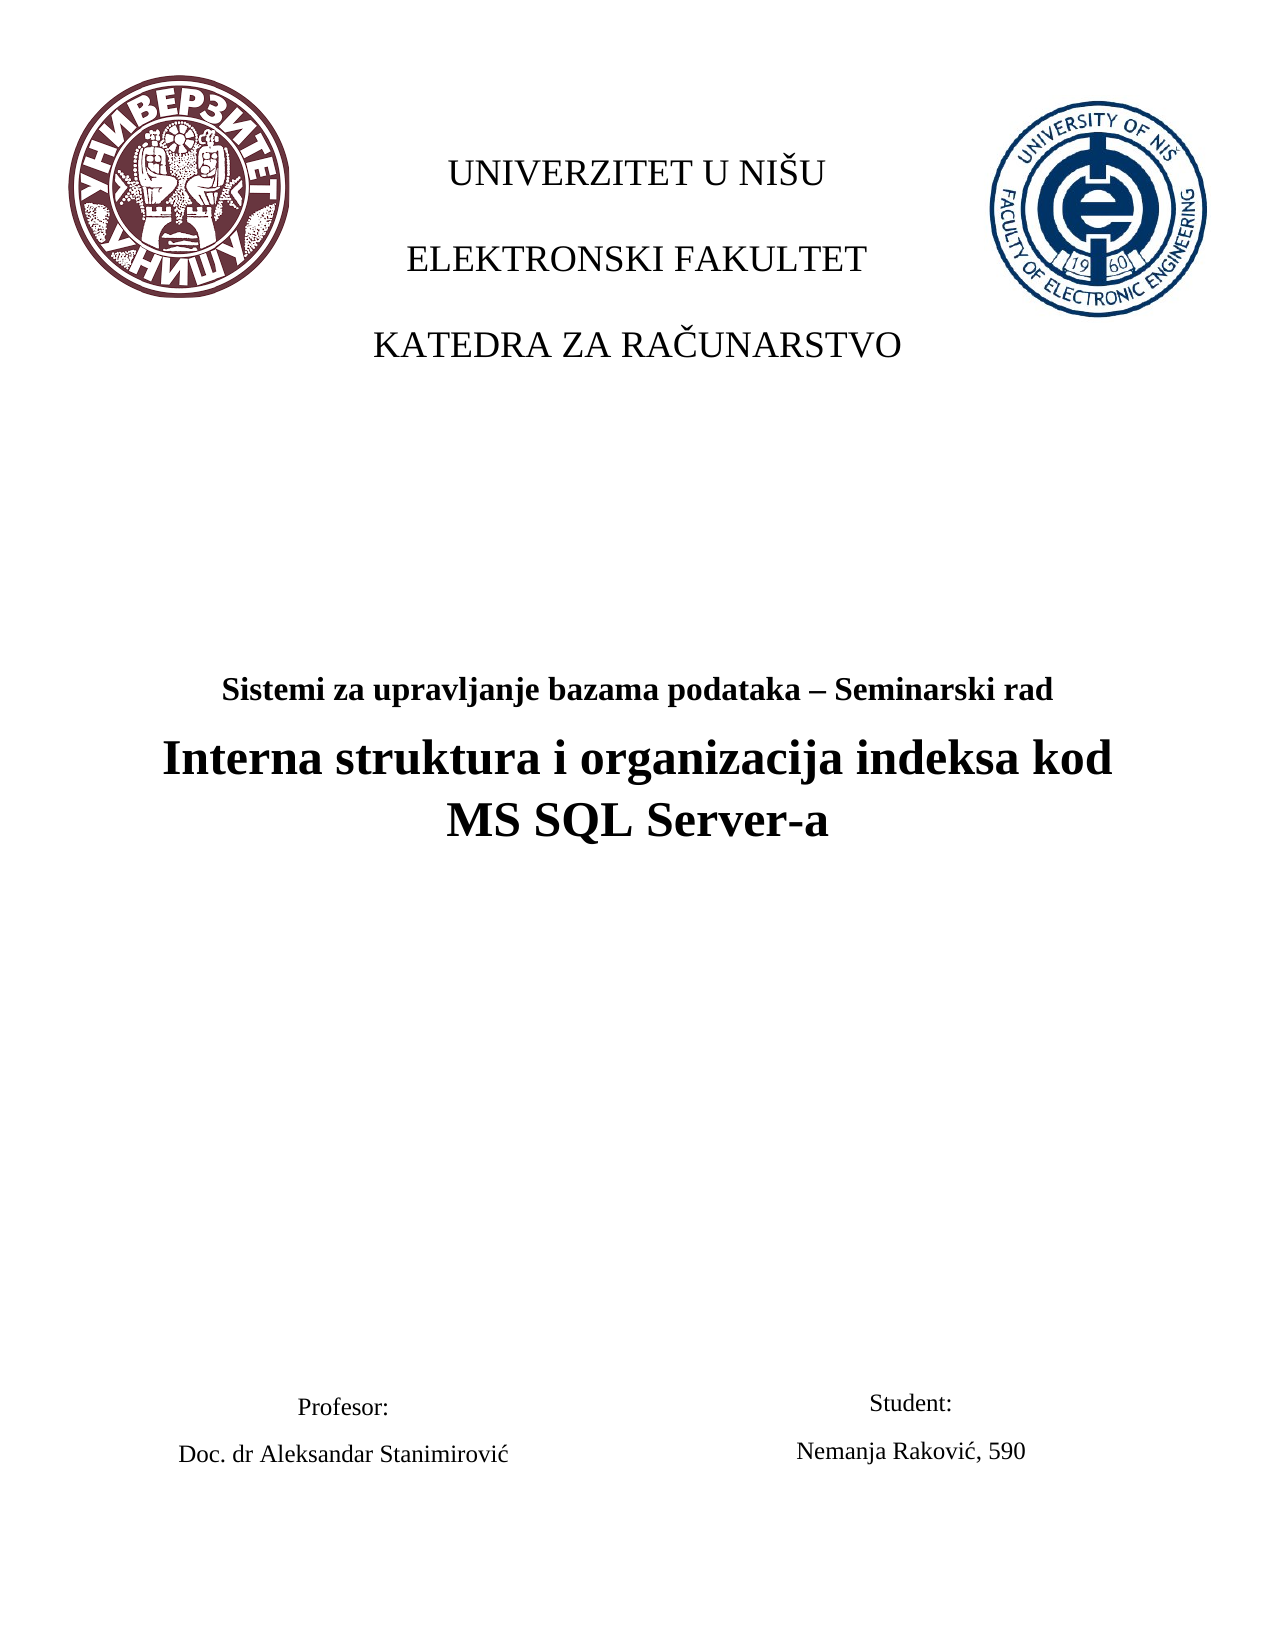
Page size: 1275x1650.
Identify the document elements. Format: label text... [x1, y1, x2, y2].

picture [68, 75, 290, 298]
text KATEDRA ZA RAČUNARSTVO [150, 322, 1125, 366]
text Interna struktura i organizacija indeksa kod MS SQL Server-a [150, 728, 1125, 847]
picture [983, 95, 1212, 323]
text Sistemi za upravljanje bazama podataka – Seminarski rad [150, 669, 1125, 708]
text ELEKTRONSKI FAKULTET [290, 236, 983, 279]
text UNIVERZITET U NIŠU [290, 150, 983, 193]
